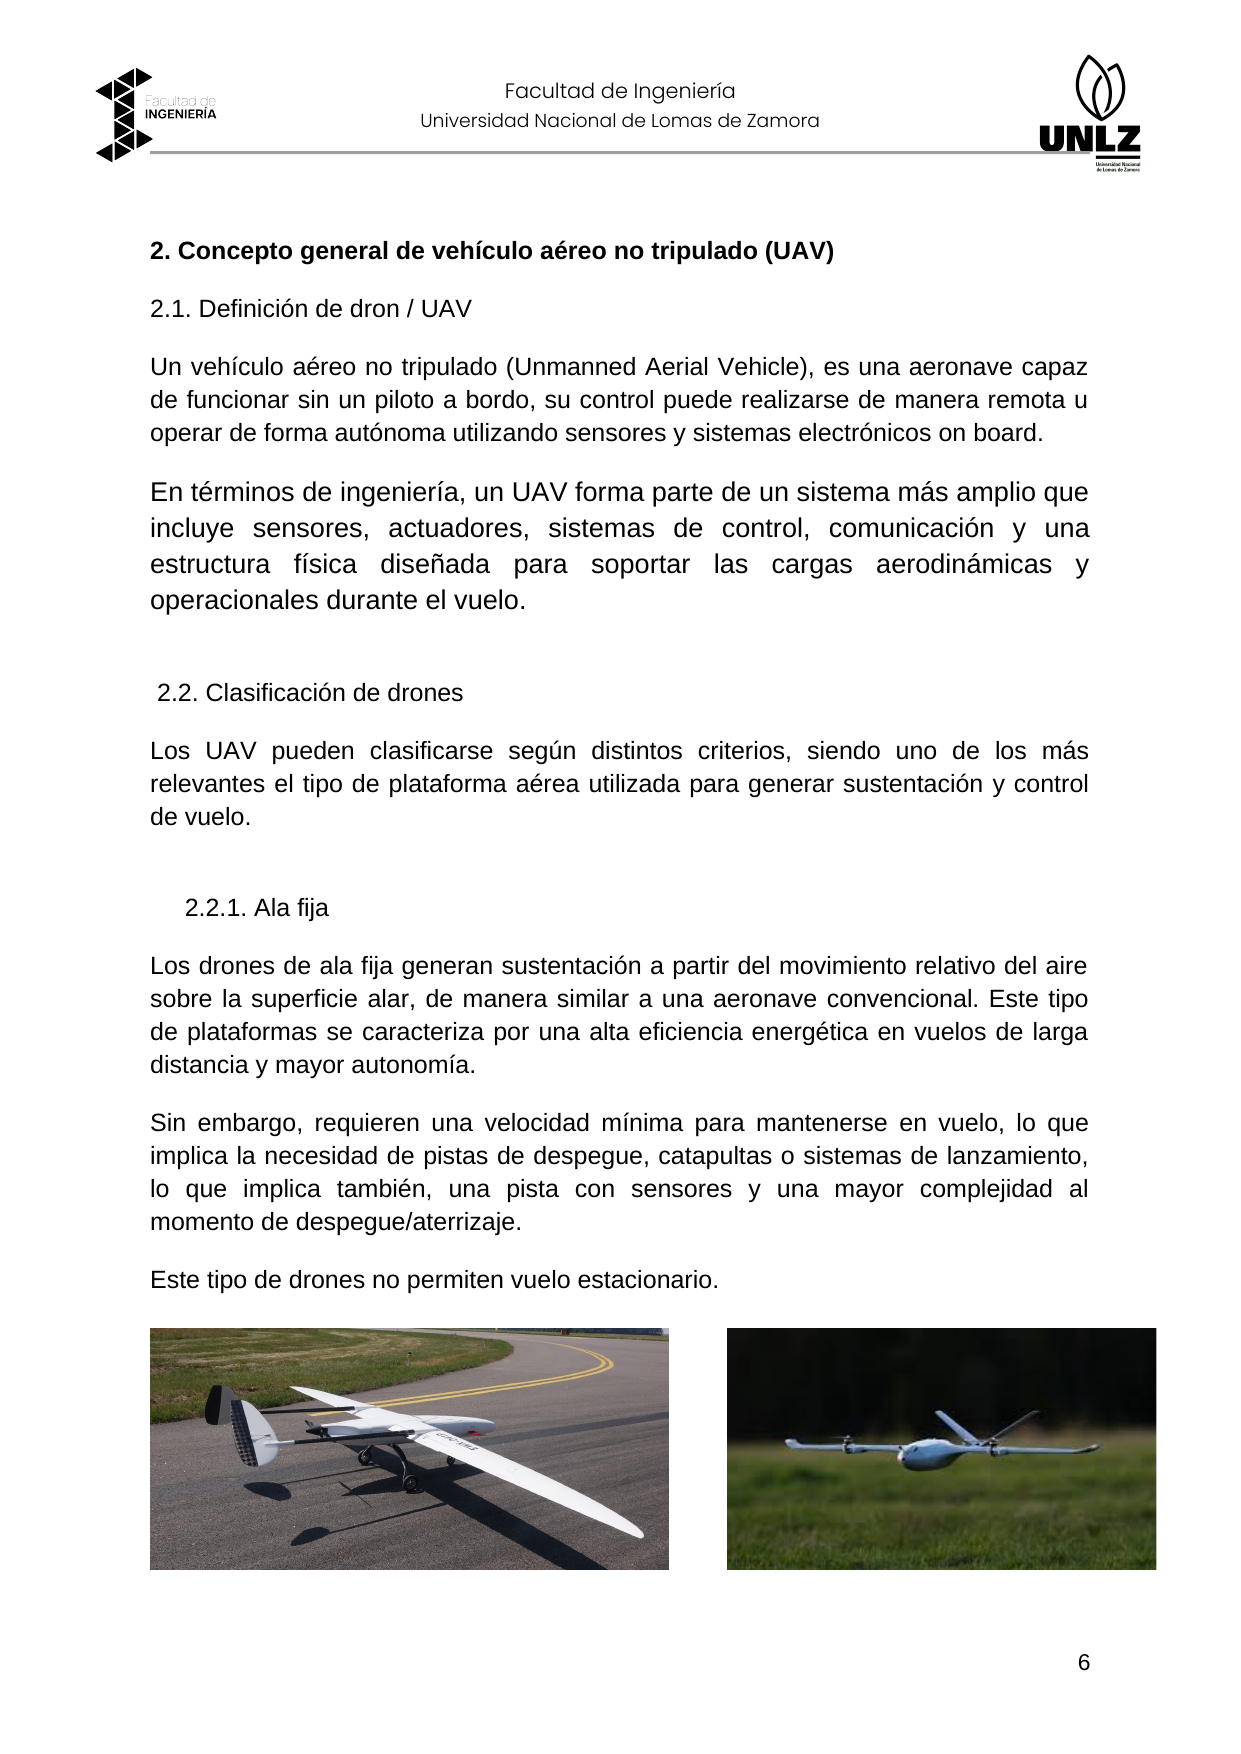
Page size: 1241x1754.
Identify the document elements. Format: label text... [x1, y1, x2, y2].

text Los UAV pueden clasificarse según distintos criterios, siendo uno de los más relevantes el tipo de plataforma aérea utilizada para generar sustentación y control de vuelo. [150, 736, 1090, 830]
picture [150, 1328, 669, 1570]
text En términos de ingeniería, un UAV forma parte de un sistema más amplio que incluye sensores, actuadores, sistemas de control, comunicación y una estructura física diseñada para soportar las cargas aerodinámicas y operacionales durante el vuelo. [150, 476, 1090, 615]
subtitle 2.2.1. Ala fija [150, 860, 1090, 921]
subtitle 2.2. Clasificación de drones [150, 644, 1090, 706]
subtitle 2.1. Definición de dron / UAV [150, 294, 1090, 322]
subtitle 2. Concepto general de vehículo aéreo no tripulado (UAV) [150, 236, 1090, 264]
picture [75, 53, 229, 173]
text Un vehículo aéreo no tripulado (Unmanned Aerial Vehicle), es una aeronave capaz de funcionar sin un piloto a bordo, su control puede realizarse de manera remota u operar de forma autónoma utilizando sensores y sistemas electrónicos on board. [150, 352, 1090, 447]
text Este tipo de drones no permiten vuelo estacionario. [150, 1265, 1090, 1294]
text Los drones de ala fija generan sustentación a partir del movimiento relativo del aire sobre la superficie alar, de manera similar a una aeronave convencional. Este tipo de plataformas se caracteriza por una alta eficiencia energética en vuelos de larga distancia y mayor autonomía. [150, 951, 1090, 1078]
text Sin embargo, requieren una velocidad mínima para mantenerse en vuelo, lo que implica la necesidad de pistas de despegue, catapultas o sistemas de lanzamiento, lo que implica también, una pista con sensores y una mayor complejidad al momento de despegue/aterrizaje. [150, 1108, 1090, 1236]
picture [727, 1328, 1157, 1570]
picture [1025, 48, 1155, 178]
